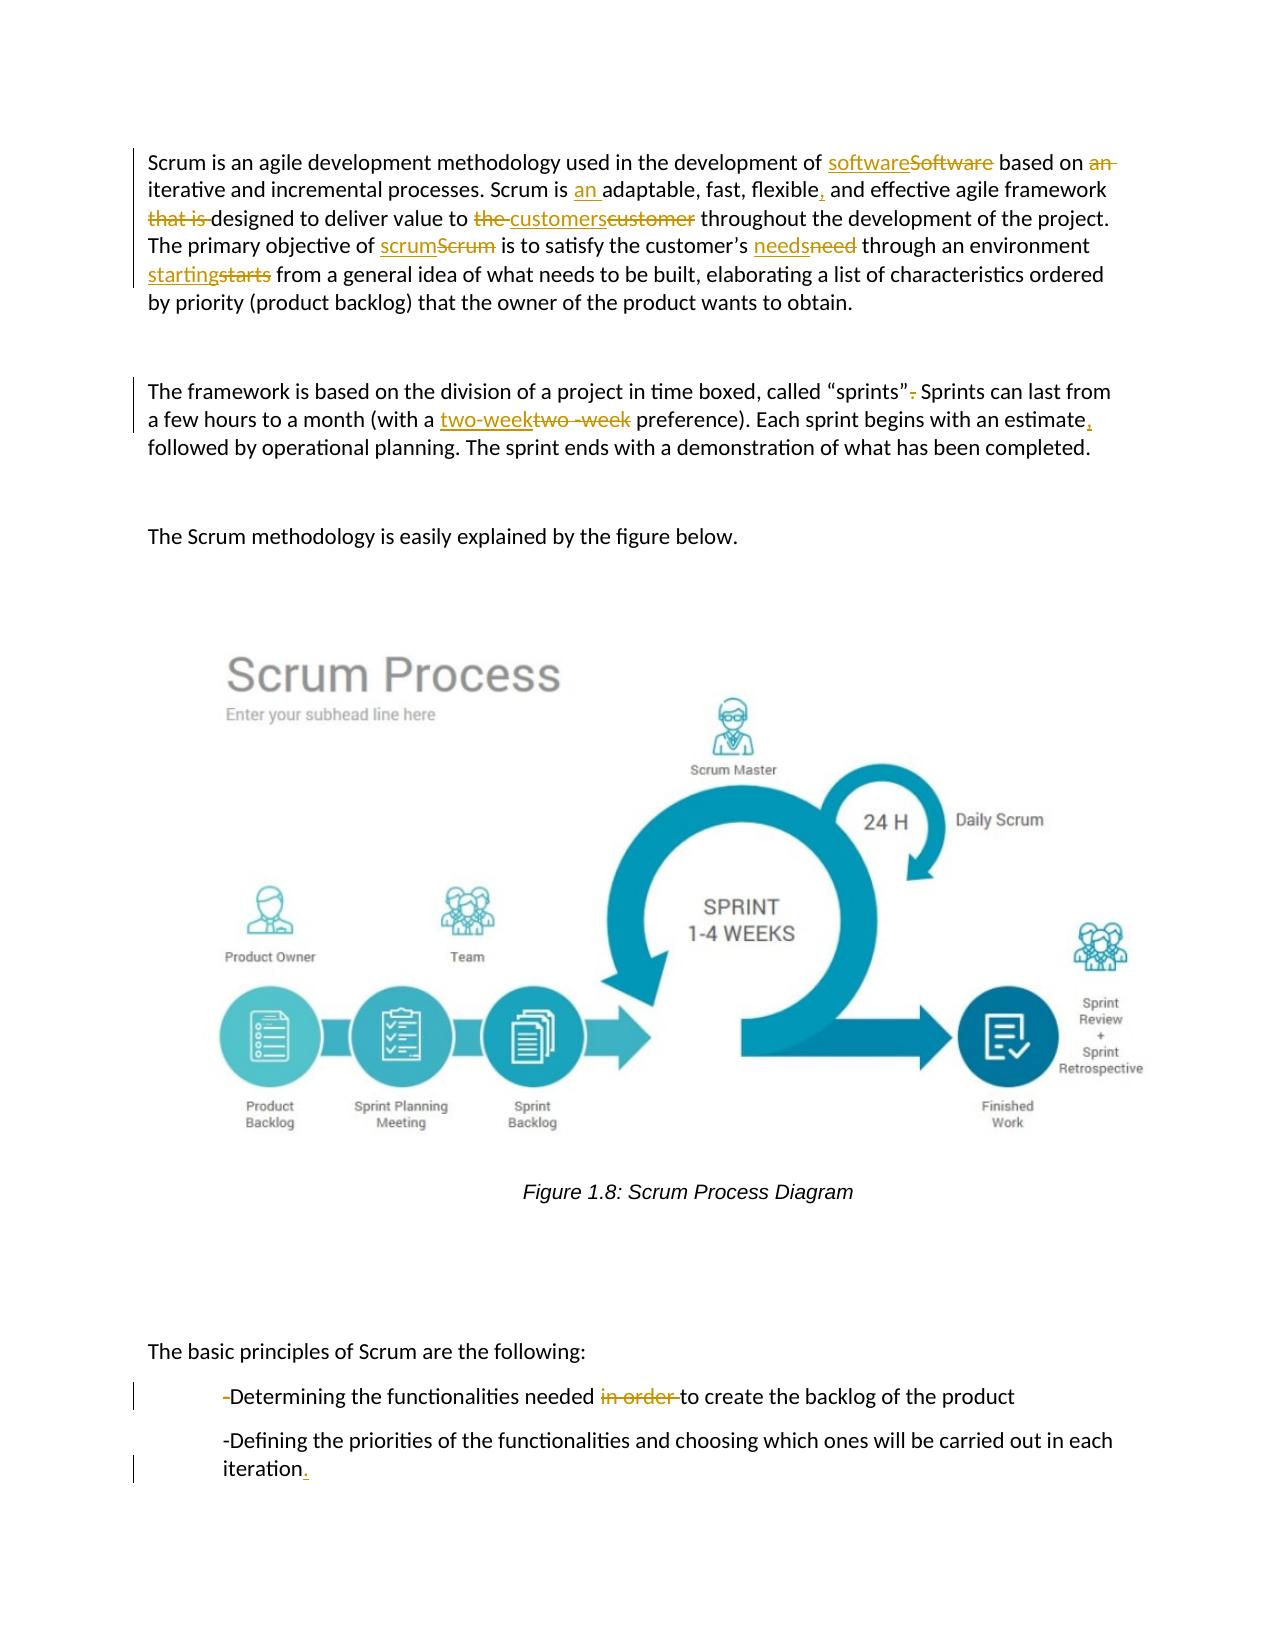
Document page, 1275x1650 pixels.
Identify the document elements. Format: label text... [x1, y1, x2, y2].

text -Defining the priorities of the functionalities and choosing which ones will be carried out in each iteration [223, 1427, 1127, 1483]
text The Scrum methodology is easily explained by the figure below. [148, 522, 1127, 551]
text The framework is based on the division of a project in time boxed, called “sprints” Sprints can last from a few hours to a month (with a preference). Each sprint begins with an estimate followed by operational planning. The sprint ends with a demonstration of what has been completed. [148, 377, 1127, 461]
text Determining the functionalities needed to create the backlog of the product [148, 1382, 1127, 1410]
text Scrum is an agile development methodology used in the development of based on iterative and incremental processes. Scrum is adaptable, fast, flexible and effective agile framework designed to deliver value to throughout the development of the project. The primary objective of is to satisfy the customer’s through an environment from a general idea of what needs to be built, elaborating a list of characteristics ordered by priority (product backlog) that the owner of the product wants to obtain. [148, 148, 1127, 316]
text The basic principles of Scrum are the following: [148, 1337, 1127, 1365]
picture [185, 611, 1165, 1163]
text Figure ‎1.8: Scrum Process Diagram [448, 1180, 1127, 1204]
